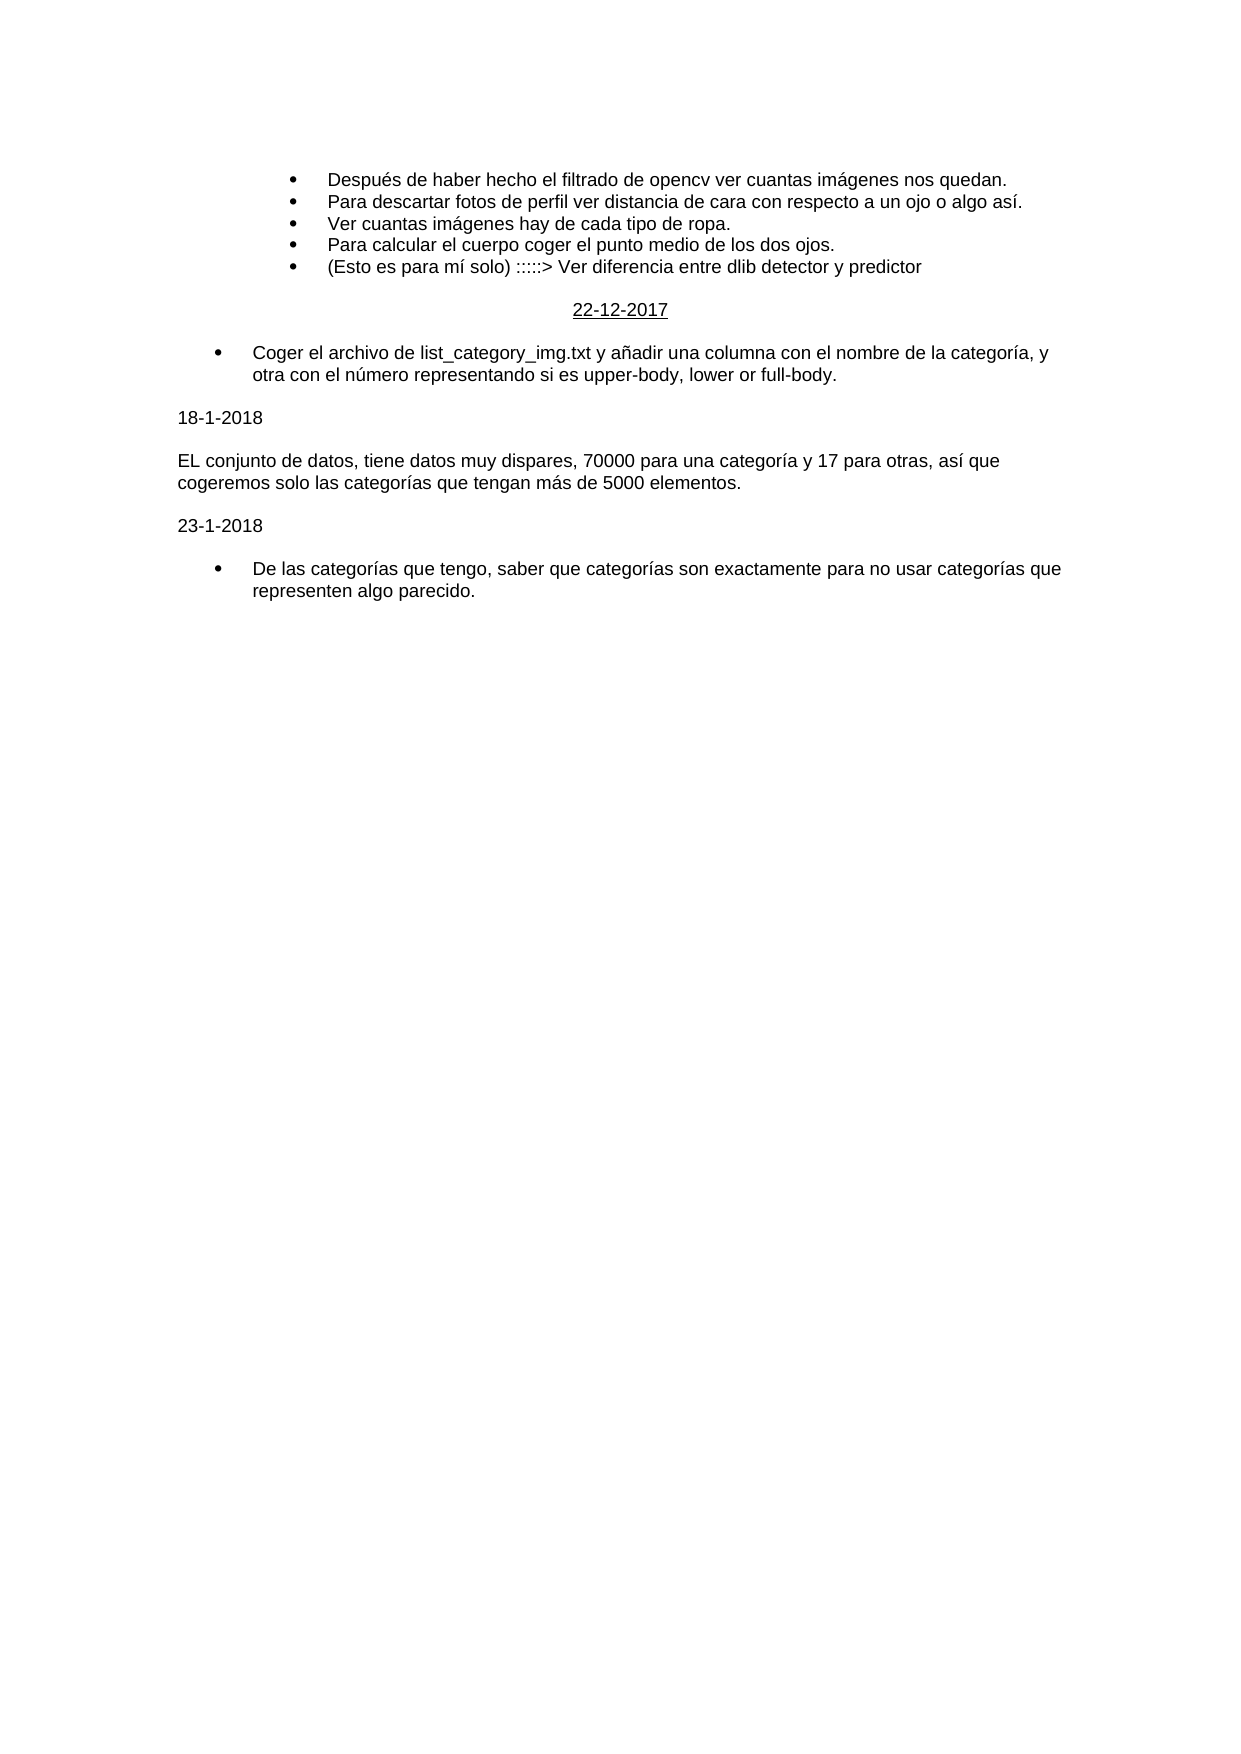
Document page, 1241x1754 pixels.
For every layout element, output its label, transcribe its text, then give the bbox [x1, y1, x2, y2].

list Después de haber hecho el filtrado de opencv ver cuantas imágenes nos quedan. [290, 169, 1063, 191]
list Ver cuantas imágenes hay de cada tipo de ropa. [290, 212, 1063, 234]
list Para calcular el cuerpo coger el punto medio de los dos ojos. [290, 234, 1063, 256]
text 22-12-2017 [177, 299, 1063, 321]
text EL conjunto de datos, tiene datos muy dispares, 70000 para una categoría y 17 para otras, así que cogeremos solo las categorías que tengan más de 5000 elementos. [177, 450, 1063, 493]
text 23-1-2018 [177, 515, 1063, 536]
list Para descartar fotos de perfil ver distancia de cara con respecto a un ojo o algo así. [290, 191, 1063, 212]
list (Esto es para mí solo) :::::> Ver diferencia entre dlib detector y predictor [290, 256, 1063, 277]
list Coger el archivo de list_category_img.txt y añadir una columna con el nombre de la categoría, y otra con el número representando si es upper-body, lower or full-body. [215, 342, 1063, 385]
list De las categorías que tengo, saber que categorías son exactamente para no usar categorías que representen algo parecido. [215, 558, 1063, 601]
text 18-1-2018 [177, 407, 1063, 428]
